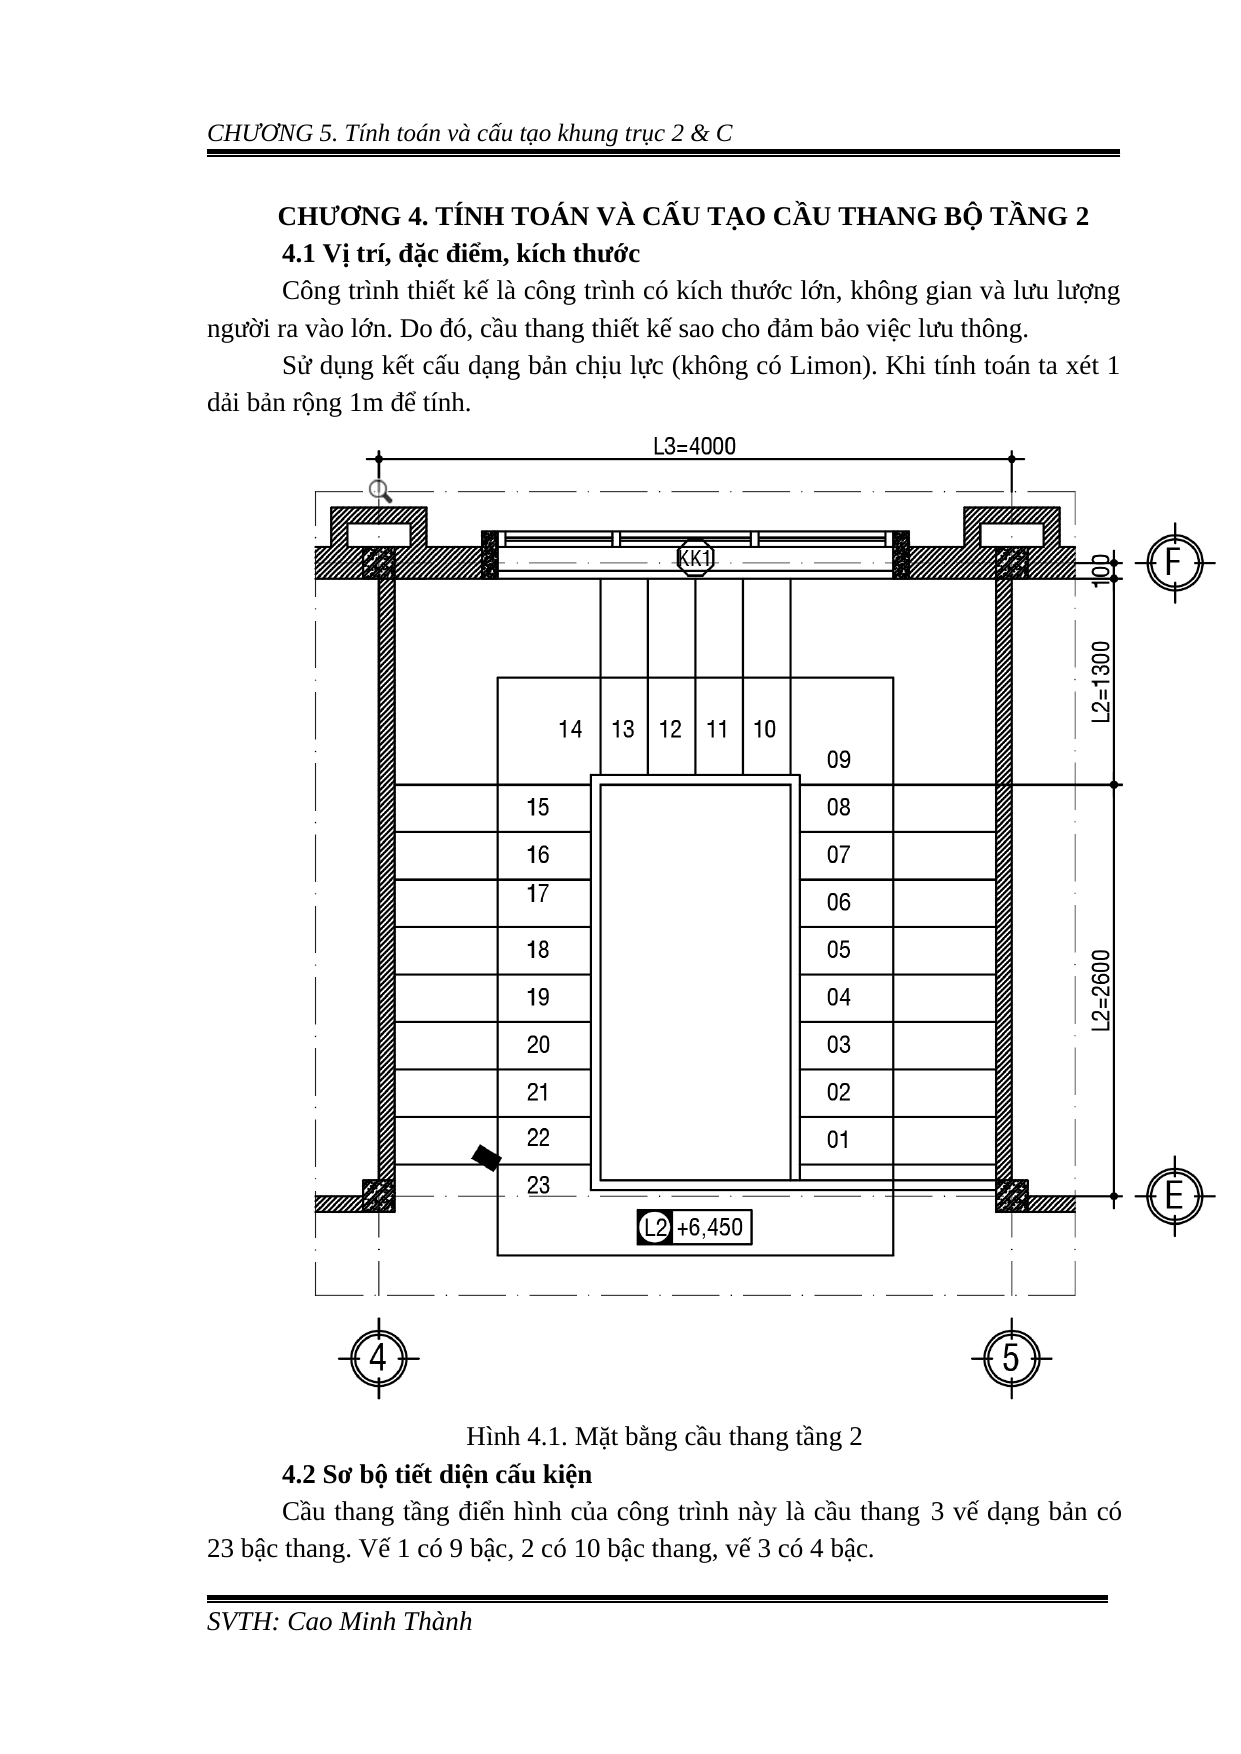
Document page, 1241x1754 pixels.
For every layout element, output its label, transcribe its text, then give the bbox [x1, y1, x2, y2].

text Sơ bộ tiết diện cấu kiện [282, 1458, 1122, 1489]
text Mặt bằng cầu thang tầng 2 [207, 1420, 1122, 1452]
text Cầu thang tầng điển hình của công trình này là cầu thang 3 vế dạng bản có 23 bậc thang. Vế 1 có 9 bậc, 2 có 10 bậc thang, vế 3 có 4 bậc. [207, 1495, 1122, 1563]
text Sử dụng kết cấu dạng bản chịu lực (không có Limon). Khi tính toán ta xét 1 dải bản rộng 1m để tính. [207, 349, 1122, 417]
text Tính toán và cấu tạo cầu thang bộ tầng 2 [244, 200, 1122, 231]
text Công trình thiết kế là công trình có kích thước lớn, không gian và lưu lượng người ra vào lớn. Do đó, cầu thang thiết kế sao cho đảm bảo việc lưu thông. [207, 274, 1122, 343]
list Vị trí, đặc điểm, kích thước [282, 237, 1122, 268]
picture [281, 423, 1232, 1415]
